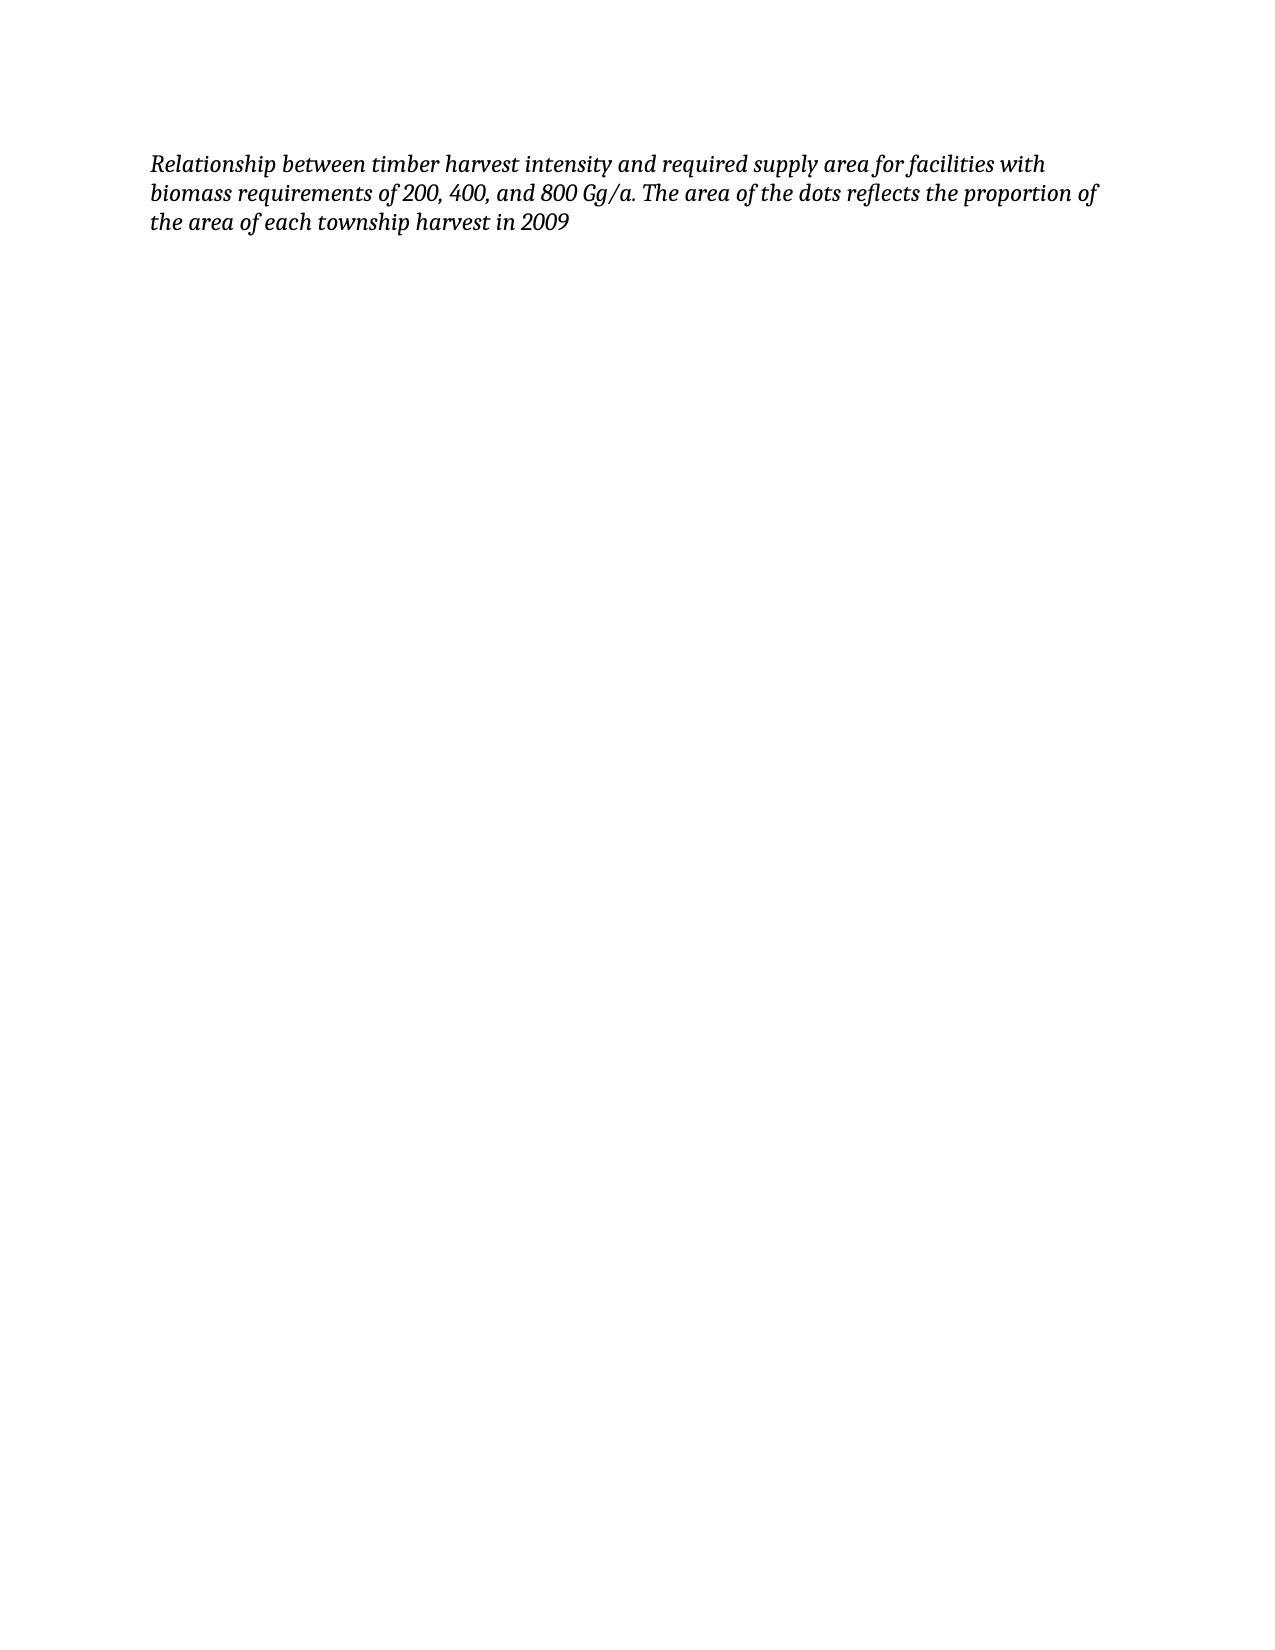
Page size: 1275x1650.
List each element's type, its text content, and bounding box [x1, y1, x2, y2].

text Relationship between timber harvest intensity and required supply area for facilities with biomass requirements of 200, 400, and 800 Gg/a. The area of the dots reflects the proportion of the area of each township harvest in 2009 [150, 150, 1125, 236]
